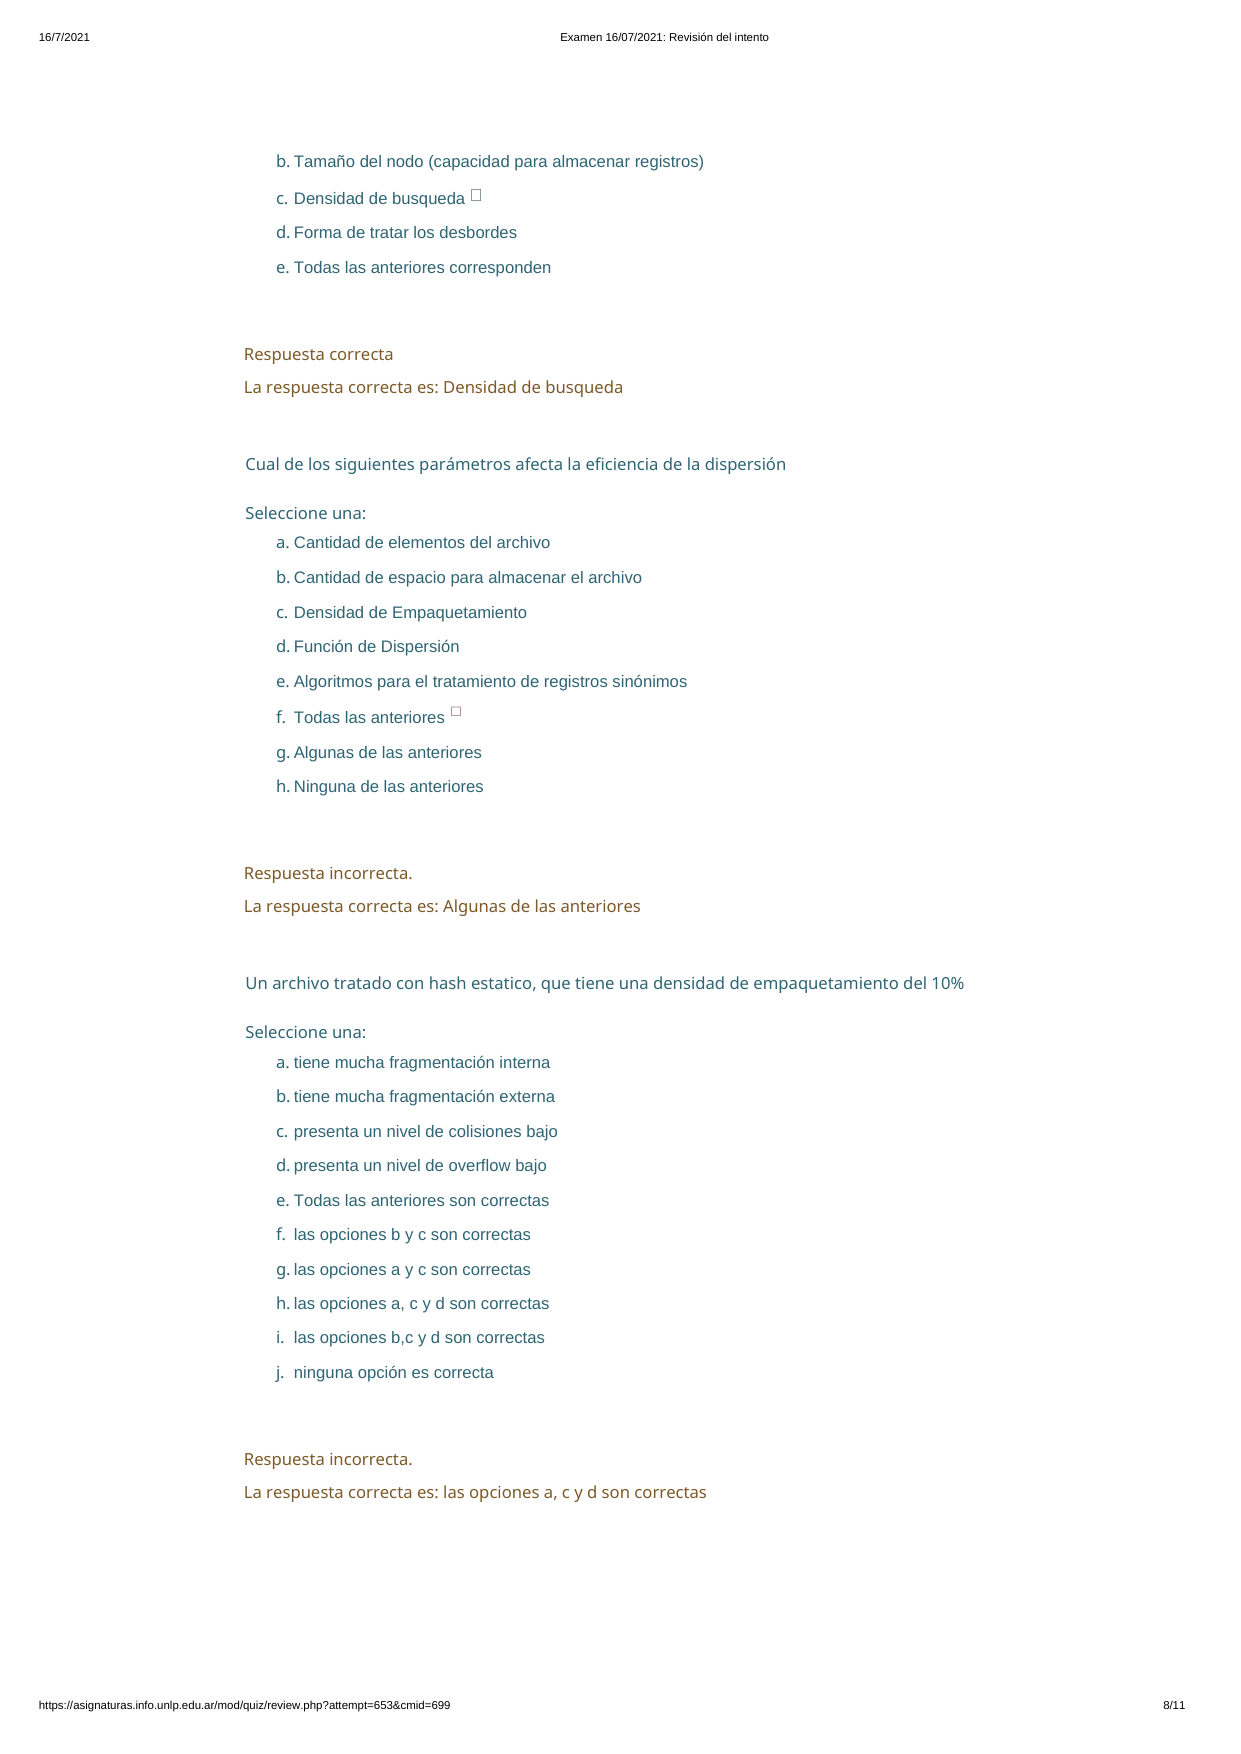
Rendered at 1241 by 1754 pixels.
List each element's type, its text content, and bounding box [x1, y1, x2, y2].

picture [449, 703, 476, 719]
list Tamaño del nodo (capacidad para almacenar registros) [276, 150, 1189, 173]
list ninguna opción es correcta [276, 1361, 1189, 1383]
list Densidad de busqueda [276, 185, 1189, 209]
text Cual de los siguientes parámetros afecta la eficiencia de la dispersión [245, 453, 1189, 475]
list presenta un nivel de overflow bajo [276, 1154, 1189, 1176]
text Un archivo tratado con hash estatico, que tiene una densidad de empaquetamiento del 10% [245, 972, 1189, 994]
list Densidad de Empaquetamiento [276, 600, 1189, 623]
list Cantidad de elementos del archivo [276, 531, 1189, 554]
list Cantidad de espacio para almacenar el archivo [276, 566, 1189, 588]
text Respuesta correcta [244, 343, 1189, 366]
text Seleccione una: [245, 502, 1189, 524]
text Respuesta incorrecta. [244, 862, 1189, 884]
list Algunas de las anteriores [276, 740, 1189, 763]
list las opciones a y c son correctas [276, 1257, 1189, 1280]
text La respuesta correcta es: Algunas de las anteriores [244, 895, 1189, 918]
list Forma de tratar los desbordes [276, 221, 1189, 244]
list Ninguna de las anteriores [276, 775, 1189, 798]
list Todas las anteriores [276, 704, 1189, 729]
list las opciones a, c y d son correctas [276, 1292, 1189, 1314]
picture [469, 184, 497, 205]
list presenta un nivel de colisiones bajo [276, 1119, 1189, 1142]
text La respuesta correcta es: las opciones a, c y d son correctas [244, 1481, 1189, 1504]
list tiene mucha fragmentación externa [276, 1085, 1189, 1107]
list Todas las anteriores corresponden [276, 256, 1189, 278]
list las opciones b,c y d son correctas [276, 1326, 1189, 1349]
list Función de Dispersión [276, 635, 1189, 657]
text Respuesta incorrecta. [244, 1448, 1189, 1471]
list Algoritmos para el tratamiento de registros sinónimos [276, 669, 1189, 692]
list tiene mucha fragmentación interna [276, 1050, 1189, 1073]
text La respuesta correcta es: Densidad de busqueda [244, 376, 1189, 399]
list las opciones b y c son correctas [276, 1223, 1189, 1245]
list Todas las anteriores son correctas [276, 1188, 1189, 1211]
text Seleccione una: [245, 1021, 1189, 1043]
